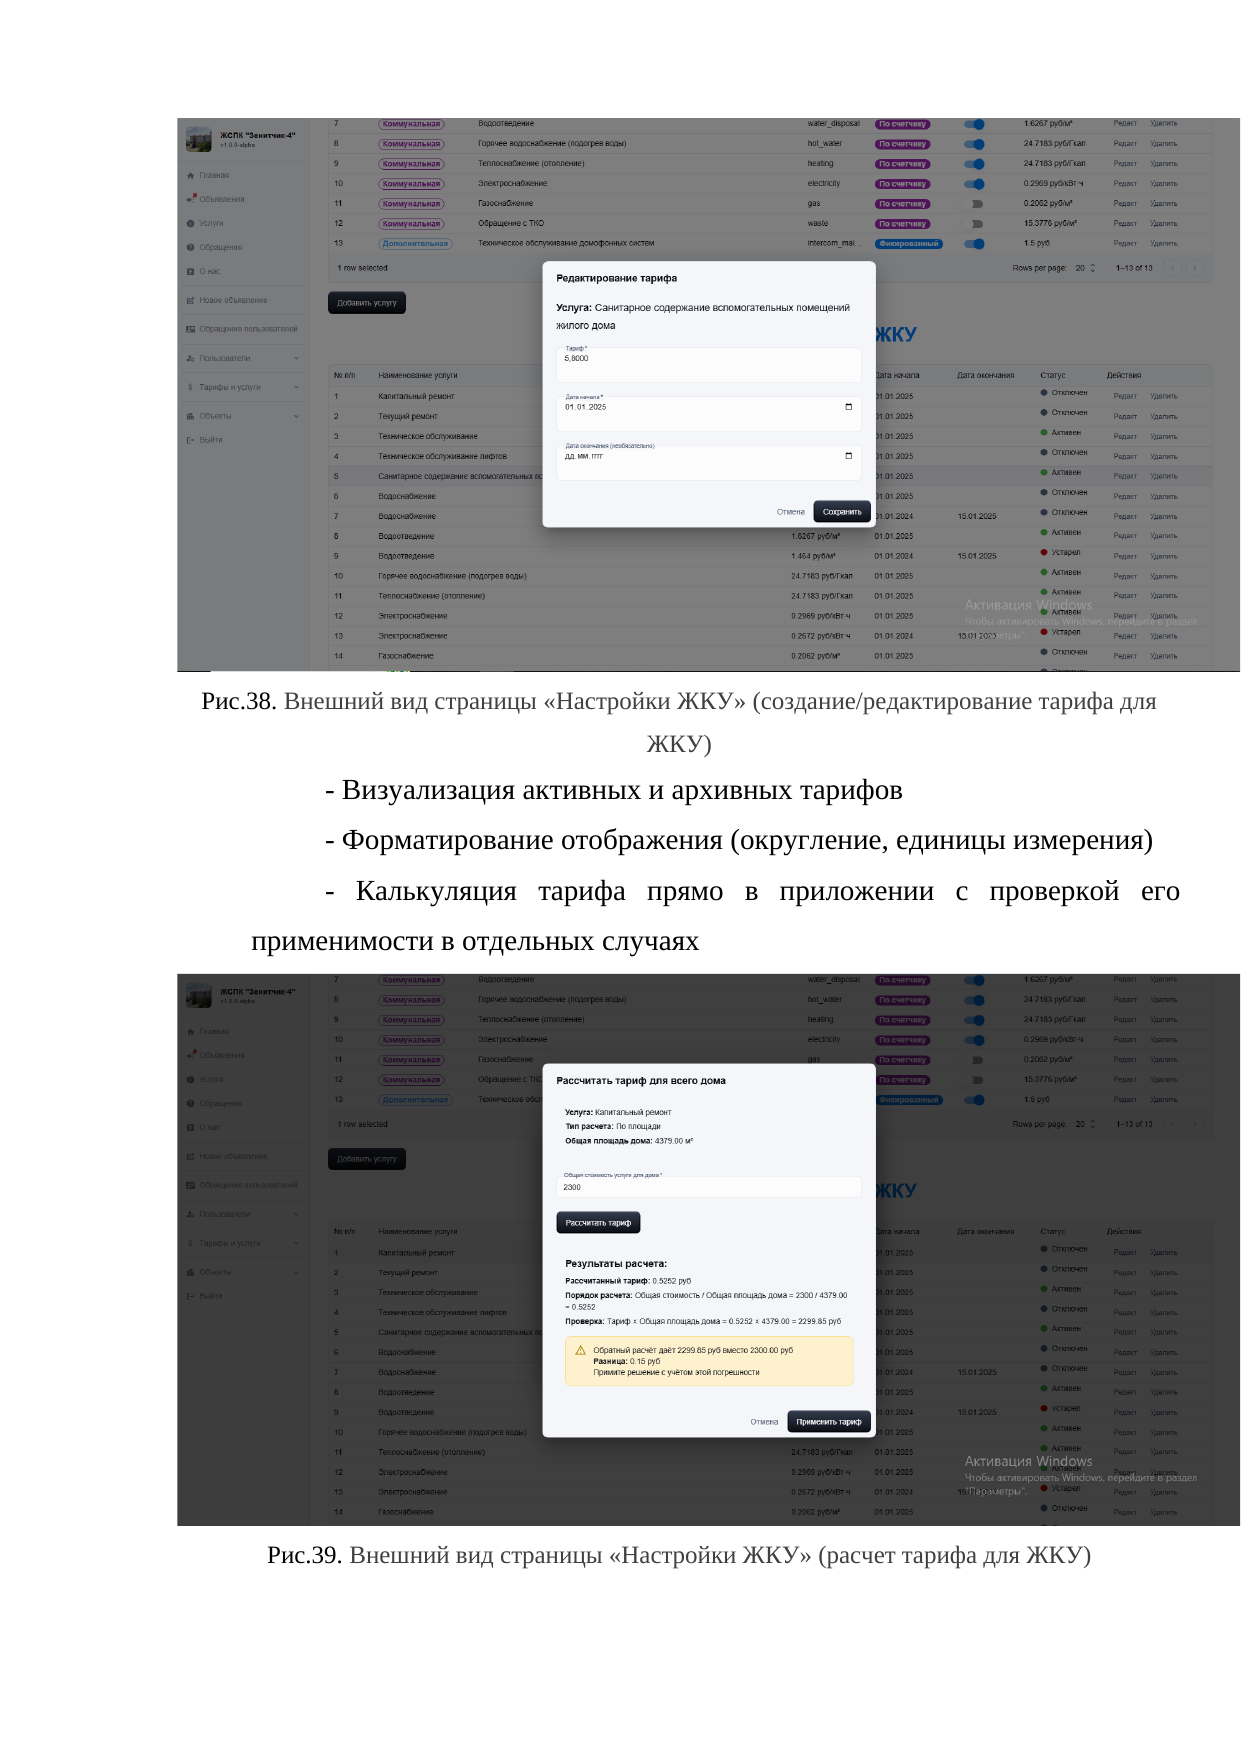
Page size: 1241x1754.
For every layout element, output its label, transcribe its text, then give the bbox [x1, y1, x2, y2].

subtitle Рис.38. Внешний вид страницы «Настройки ЖКУ» (создание/редактирование тарифа для ЖКУ) [177, 686, 1181, 758]
picture [177, 973, 1241, 1526]
text - Калькуляция тарифа прямо в приложении с проверкой его применимости в отдельных случаях [251, 873, 1181, 956]
text - Визуализация активных и архивных тарифов [251, 772, 1181, 806]
picture [177, 118, 1241, 672]
subtitle Рис.39. Внешний вид страницы «Настройки ЖКУ» (расчет тарифа для ЖКУ) [177, 1540, 1181, 1568]
text - Форматирование отображения (округление, единицы измерения) [251, 822, 1181, 856]
